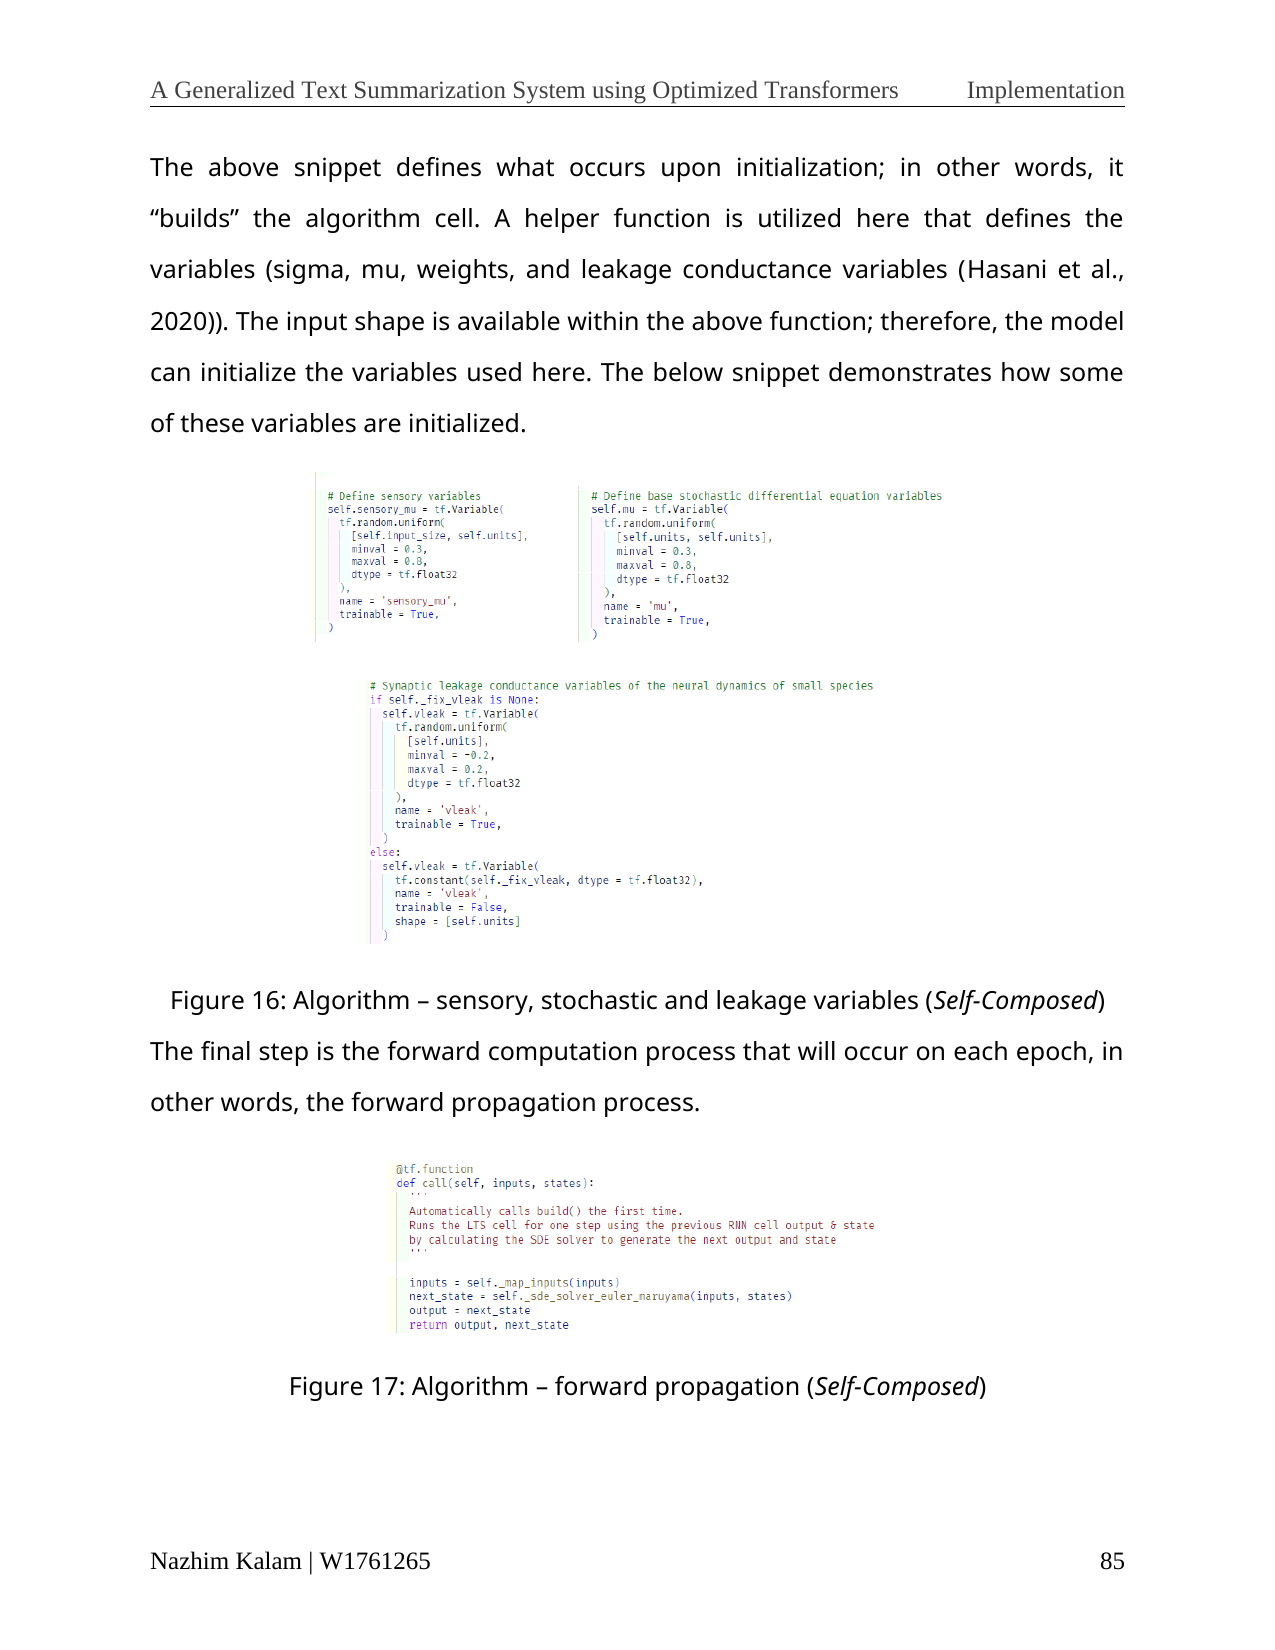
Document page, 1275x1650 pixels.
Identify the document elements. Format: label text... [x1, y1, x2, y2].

text The above snippet defines what occurs upon initialization; in other words, it “builds” the algorithm cell. A helper function is utilized here that defines the variables (sigma, mu, weights, and leakage conductance variables (Hasani et al., 2020)). The input shape is available within the above function; therefore, the model can initialize the variables used here. The below snippet demonstrates how some of these variables are initialized. [150, 150, 1125, 439]
picture [577, 486, 965, 642]
text Figure 16: Algorithm – sensory, stochastic and leakage variables (Self-Composed) [150, 983, 1125, 1017]
picture [310, 472, 572, 642]
text Figure 17: Algorithm – forward propagation (Self-Composed) [150, 1368, 1125, 1402]
picture [365, 675, 910, 952]
picture [386, 1152, 889, 1338]
text The final step is the forward computation process that will occur on each epoch, in other words, the forward propagation process. [150, 1033, 1125, 1118]
